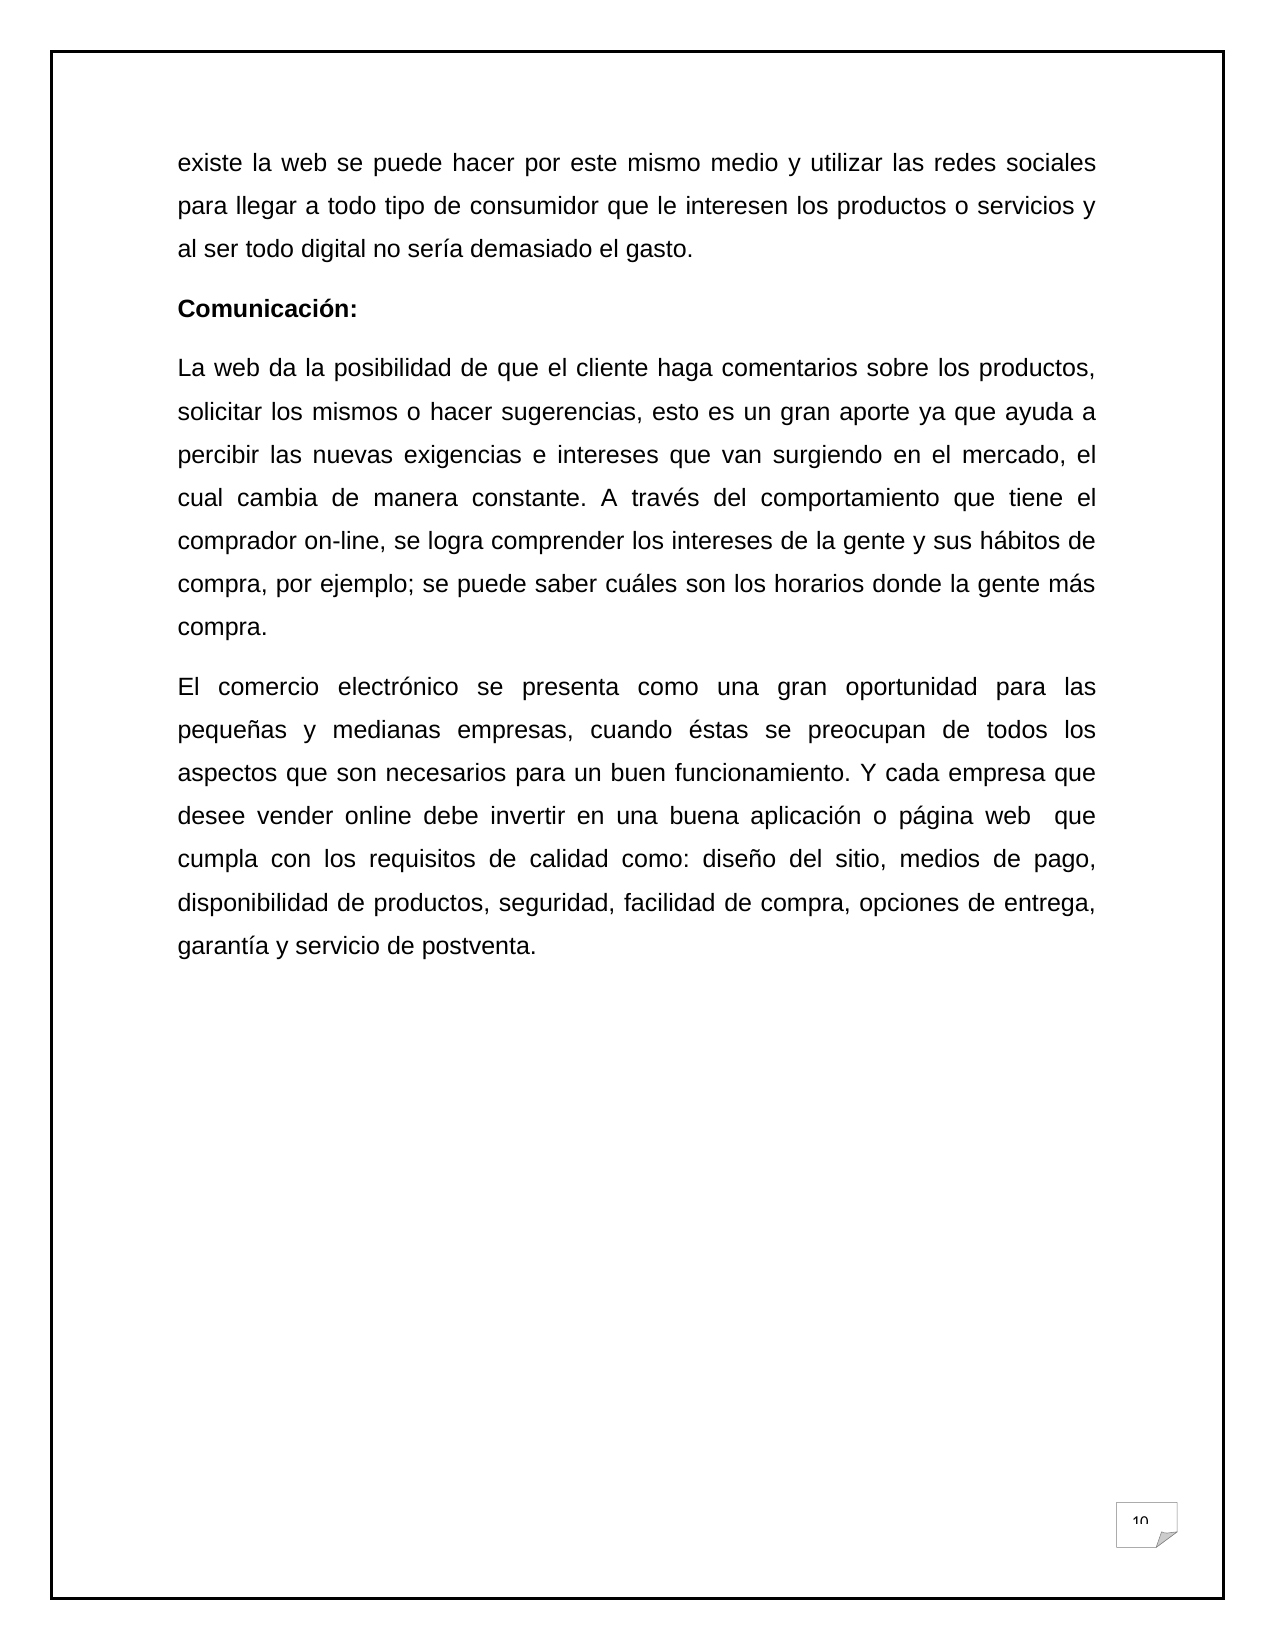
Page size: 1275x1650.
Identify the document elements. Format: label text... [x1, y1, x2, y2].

text Comunicación: [177, 294, 1098, 322]
text La web da la posibilidad de que el cliente haga comentarios sobre los productos, solicitar los mismos o hacer sugerencias, esto es un gran aporte ya que ayuda a percibir las nuevas exigencias e intereses que van surgiendo en el mercado, el cual cambia de manera constante. A través del comportamiento que tiene el comprador on-line, se logra comprender los intereses de la gente y sus hábitos de compra, por ejemplo; se puede saber cuáles son los horarios donde la gente más compra. [177, 353, 1098, 641]
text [177, 148, 1098, 263]
text El comercio electrónico se presenta como una gran oportunidad para las pequeñas y medianas empresas, cuando éstas se preocupan de todos los aspectos que son necesarios para un buen funcionamiento. Y cada empresa que desee vender online debe invertir en una buena aplicación o página web que cumpla con los requisitos de calidad como: diseño del sitio, medios de pago, disponibilidad de productos, seguridad, facilidad de compra, opciones de entrega, garantía y servicio de postventa. [177, 672, 1098, 959]
